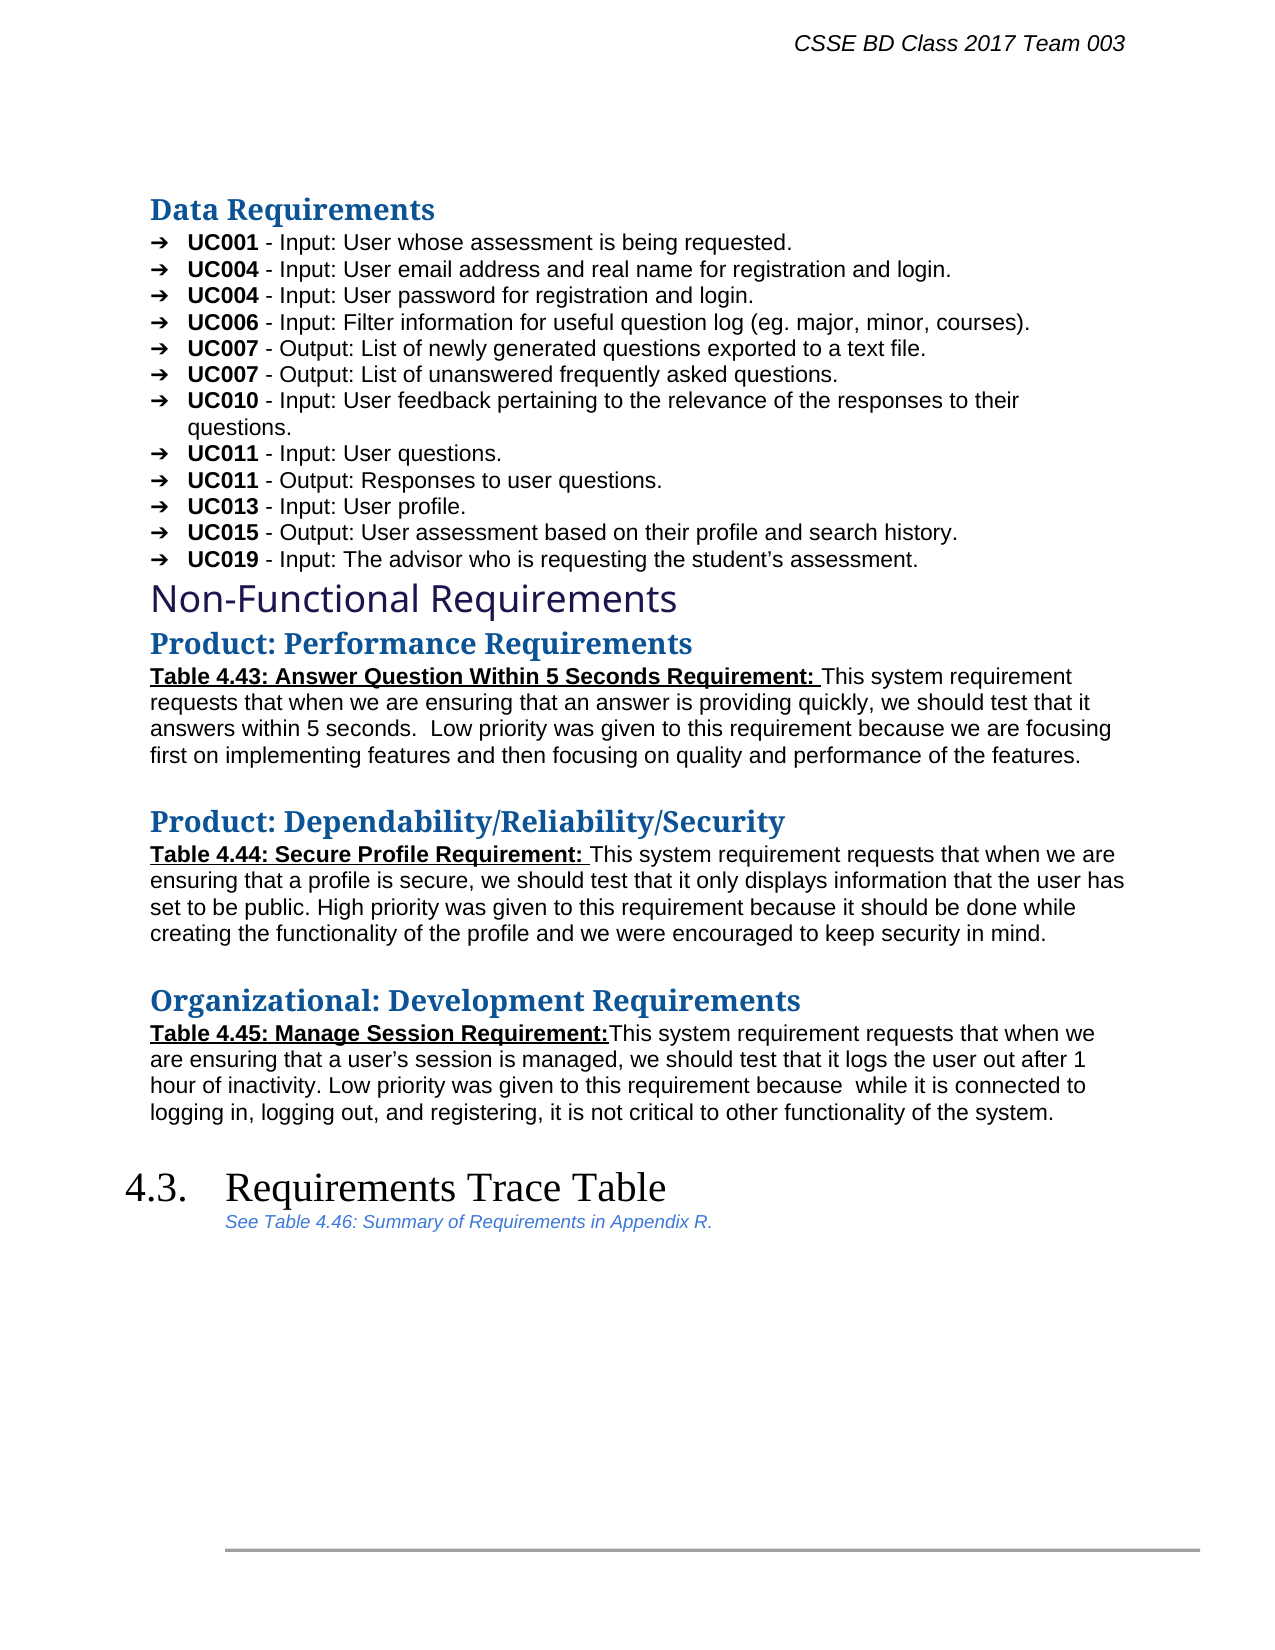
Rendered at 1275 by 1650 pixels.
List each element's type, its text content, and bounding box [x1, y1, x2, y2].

list UC019 - Input: The advisor who is requesting the student’s assessment. [150, 546, 1125, 572]
subtitle Organizational: Development Requirements [150, 980, 1125, 1019]
list UC006 - Input: Filter information for useful question log (eg. major, minor, courses). [150, 308, 1125, 335]
list UC011 - Input: User questions. [150, 440, 1125, 467]
list UC010 - Input: User feedback pertaining to the relevance of the responses to their questions. [150, 387, 1125, 440]
subtitle See Table 4.46: Summary of Requirements in Appendix R. [225, 1210, 1125, 1232]
subtitle Table 4.45: Manage Session Requirement:This system requirement requests that when we are ensuring that a user’s session is managed, we should test that it logs the user out after 1 hour of inactivity. Low priority was given to this requirement because while it is connected to logging in, logging out, and registering, it is not critical to other functionality of the system. [150, 1019, 1125, 1125]
subtitle Data Requirements [150, 190, 1125, 229]
subtitle Product: Performance Requirements [150, 623, 1125, 663]
subtitle Table 4.43: Answer Question Within 5 Seconds Requirement: This system requirement requests that when we are ensuring that an answer is providing quickly, we should test that it answers within 5 seconds. Low priority was given to this requirement because we are focusing first on implementing features and then focusing on quality and performance of the features. [150, 663, 1125, 768]
subtitle Requirements Trace Table [187, 1162, 1125, 1210]
list UC015 - Output: User assessment based on their profile and search history. [150, 519, 1125, 546]
list UC013 - Input: User profile. [150, 493, 1125, 519]
list UC001 - Input: User whose assessment is being requested. [150, 229, 1125, 256]
subtitle Product: Dependability/Reliability/Security [150, 801, 1125, 841]
list UC004 - Input: User email address and real name for registration and login. [150, 256, 1125, 282]
list UC011 - Output: Responses to user questions. [150, 467, 1125, 493]
list UC007 - Output: List of newly generated questions exported to a text file. [150, 335, 1125, 361]
list UC004 - Input: User password for registration and login. [150, 282, 1125, 308]
subtitle Non-Functional Requirements [150, 572, 1125, 623]
list UC007 - Output: List of unanswered frequently asked questions. [150, 361, 1125, 387]
subtitle Table 4.44: Secure Profile Requirement: This system requirement requests that when we are ensuring that a profile is secure, we should test that it only displays information that the user has set to be public. High priority was given to this requirement because it should be done while creating the functionality of the profile and we were encouraged to keep security in mind. [150, 841, 1125, 947]
